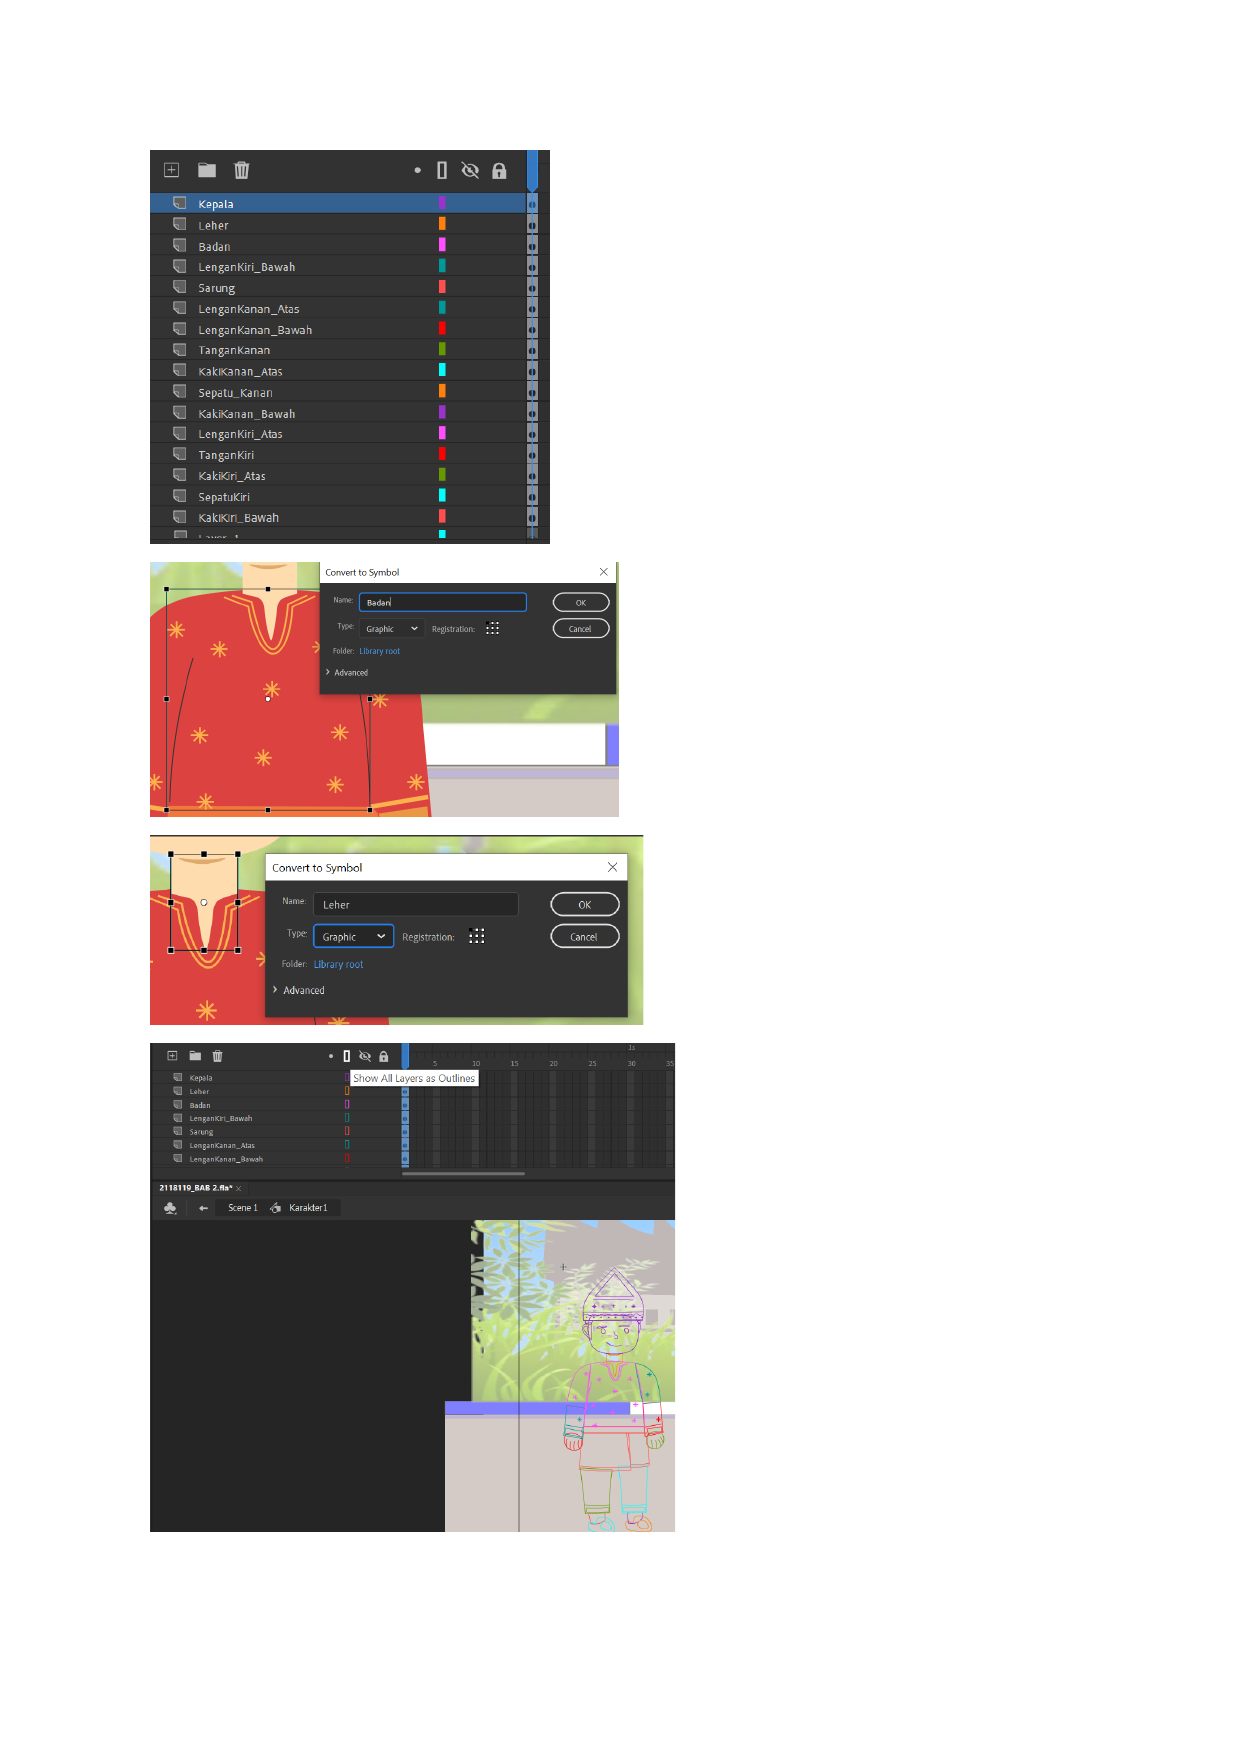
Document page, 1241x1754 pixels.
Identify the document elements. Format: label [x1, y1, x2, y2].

picture [150, 835, 644, 1025]
picture [150, 562, 619, 817]
picture [150, 150, 550, 544]
picture [150, 1043, 676, 1532]
